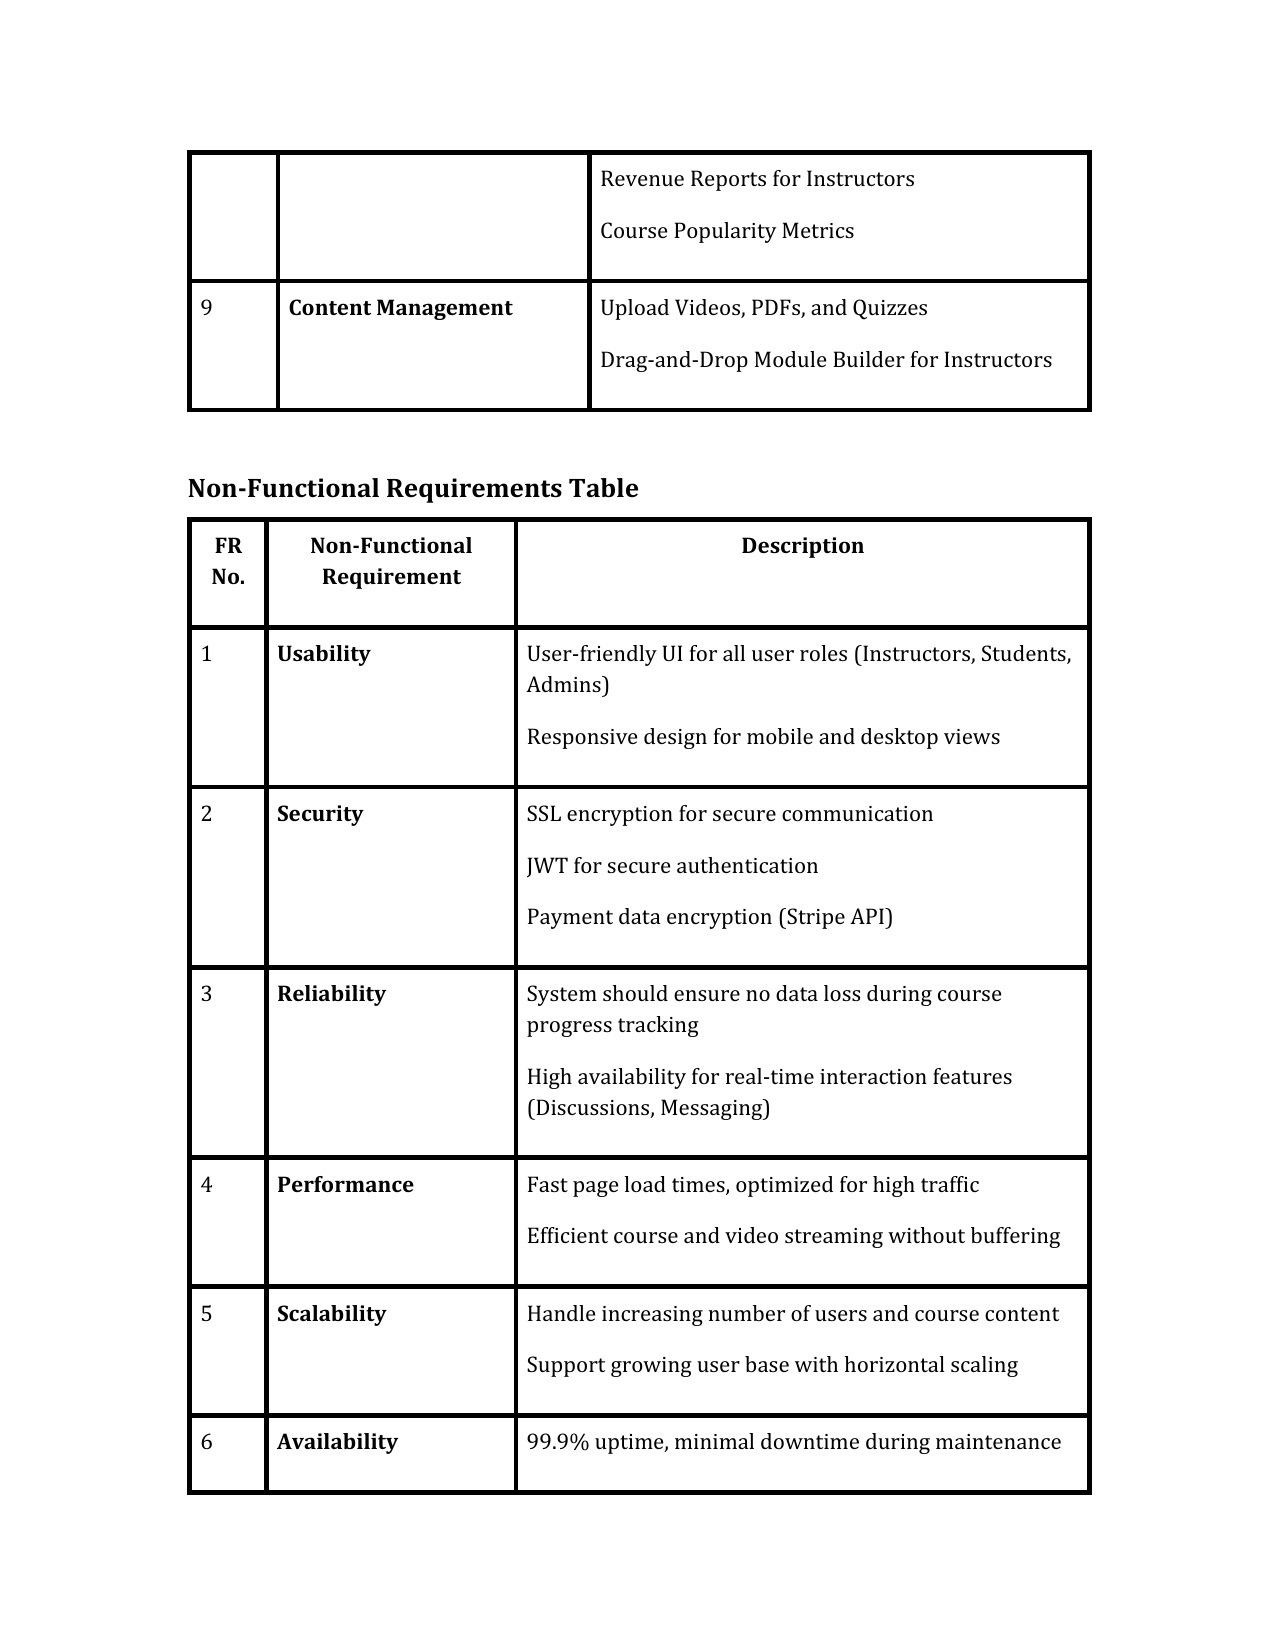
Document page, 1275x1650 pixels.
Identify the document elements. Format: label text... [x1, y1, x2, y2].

table_cell 2 [192, 789, 264, 965]
table_cell Upload Videos, PDFs, and Quizzes Drag-and-Drop Module Builder for Instructors [592, 283, 1087, 407]
table_cell Content Management [280, 283, 587, 407]
table_cell 3 [192, 970, 264, 1155]
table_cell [280, 155, 587, 279]
table_header FR No. [192, 522, 264, 625]
table_cell Reliability [269, 970, 514, 1155]
table_cell 99.9% uptime, minimal downtime during maintenance [518, 1418, 1087, 1490]
table_cell 1 [192, 630, 264, 784]
table_cell System should ensure no data loss during course progress tracking High availability for real-time interaction features (Discussions, Messaging) [518, 970, 1087, 1155]
table_cell Handle increasing number of users and course content Support growing user base with horizontal scaling [518, 1289, 1087, 1413]
subtitle Non-Functional Requirements Table [187, 472, 1087, 504]
table_header Description [518, 522, 1087, 625]
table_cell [592, 155, 1087, 279]
table_cell 4 [192, 1160, 264, 1284]
table_cell User-friendly UI for all user roles (Instructors, Students, Admins) Responsive design for mobile and desktop views [518, 630, 1087, 784]
table_header Non-Functional Requirement [269, 522, 514, 625]
table_cell Availability [269, 1418, 514, 1490]
table_cell Usability [269, 630, 514, 784]
table_cell Performance [269, 1160, 514, 1284]
table_cell 9 [192, 283, 276, 407]
table_cell SSL encryption for secure communication JWT for secure authentication Payment data encryption (Stripe API) [518, 789, 1087, 965]
table_cell Security [269, 789, 514, 965]
table_cell 6 [192, 1418, 264, 1490]
table_cell 8 [192, 155, 276, 279]
table_cell 5 [192, 1289, 264, 1413]
table_cell Scalability [269, 1289, 514, 1413]
table_cell Fast page load times, optimized for high traffic Efficient course and video streaming without buffering [518, 1160, 1087, 1284]
